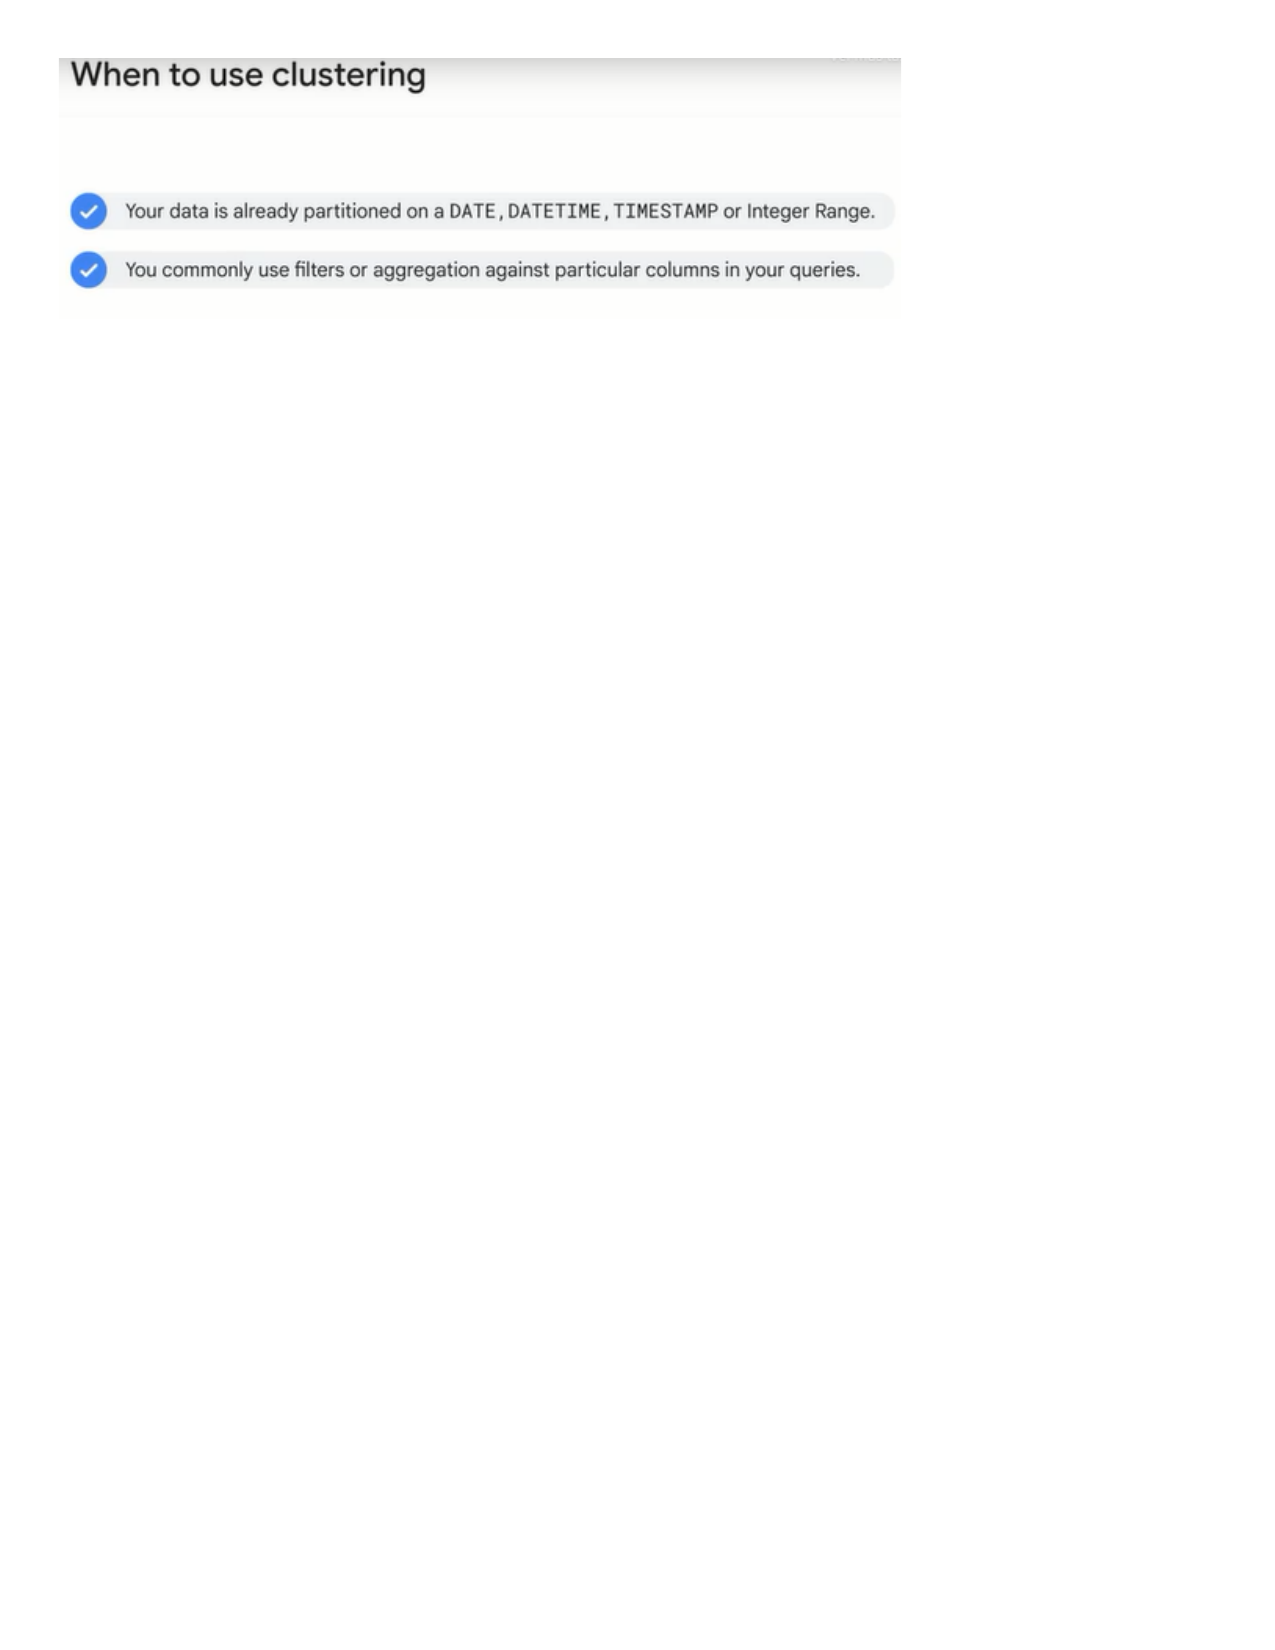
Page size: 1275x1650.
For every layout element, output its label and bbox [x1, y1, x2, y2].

picture [58, 58, 902, 319]
